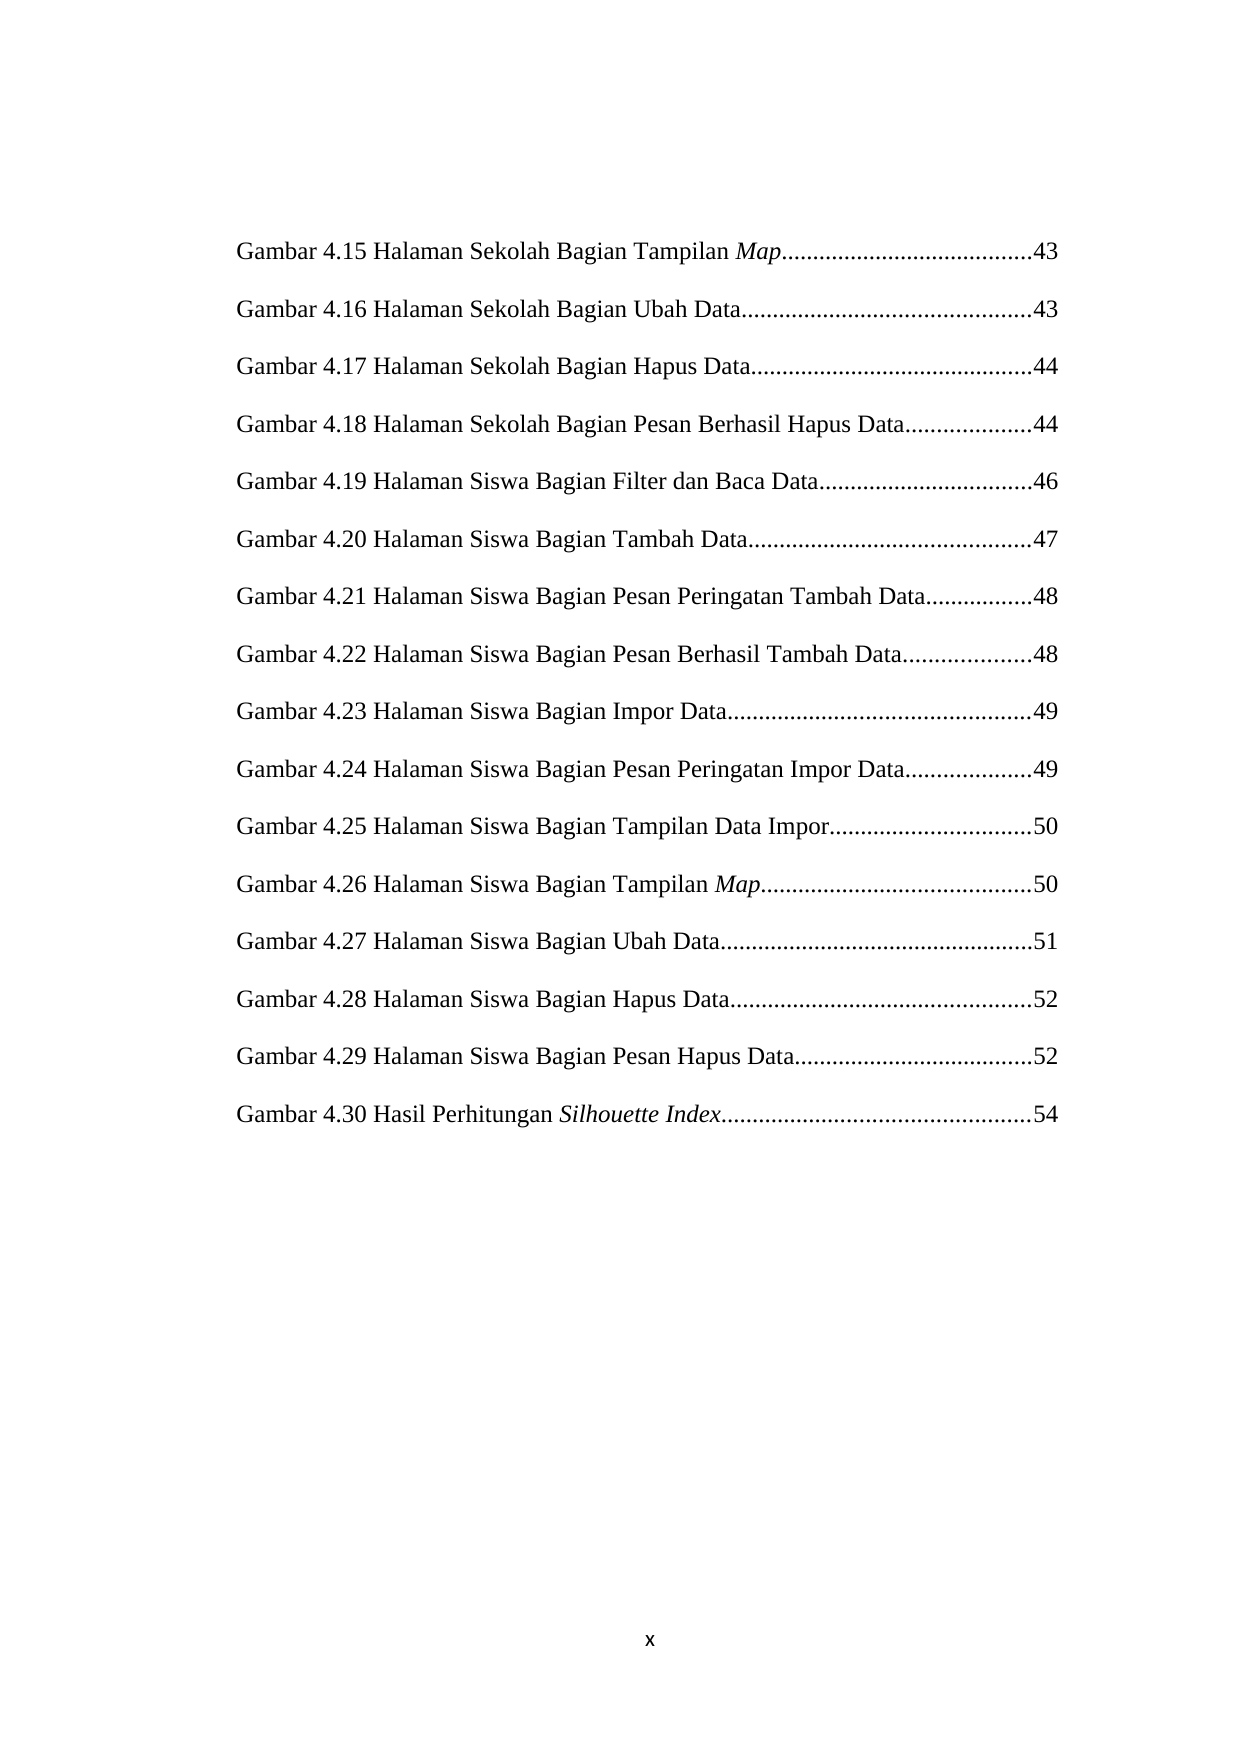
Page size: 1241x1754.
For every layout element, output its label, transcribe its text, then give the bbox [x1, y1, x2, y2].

text Gambar 4.18 Halaman Sekolah Bagian Pesan Berhasil Hapus Data 44 [236, 409, 1063, 437]
text Gambar 4.19 Halaman Siswa Bagian Filter dan Baca Data 46 [236, 466, 1063, 495]
text Gambar 4.20 Halaman Siswa Bagian Tambah Data 47 [236, 524, 1063, 552]
text Gambar 4.27 Halaman Siswa Bagian Ubah Data 51 [236, 926, 1063, 955]
text Gambar 4.17 Halaman Sekolah Bagian Hapus Data 44 [236, 351, 1063, 380]
text Gambar 4.21 Halaman Siswa Bagian Pesan Peringatan Tambah Data 48 [236, 581, 1063, 610]
text Gambar 4.15 Halaman Sekolah Bagian Tampilan Map 43 [236, 236, 1063, 265]
text Gambar 4.30 Hasil Perhitungan Silhouette Index 54 [236, 1099, 1063, 1127]
text Gambar 4.28 Halaman Siswa Bagian Hapus Data 52 [236, 984, 1063, 1012]
text Gambar 4.24 Halaman Siswa Bagian Pesan Peringatan Impor Data 49 [236, 754, 1063, 782]
text Gambar 4.29 Halaman Siswa Bagian Pesan Hapus Data 52 [236, 1041, 1063, 1070]
text Gambar 4.26 Halaman Siswa Bagian Tampilan Map 50 [236, 869, 1063, 897]
text Gambar 4.25 Halaman Siswa Bagian Tampilan Data Impor 50 [236, 811, 1063, 840]
text Gambar 4.23 Halaman Siswa Bagian Impor Data 49 [236, 696, 1063, 725]
text Gambar 4.16 Halaman Sekolah Bagian Ubah Data 43 [236, 294, 1063, 322]
text Gambar 4.22 Halaman Siswa Bagian Pesan Berhasil Tambah Data 48 [236, 639, 1063, 667]
